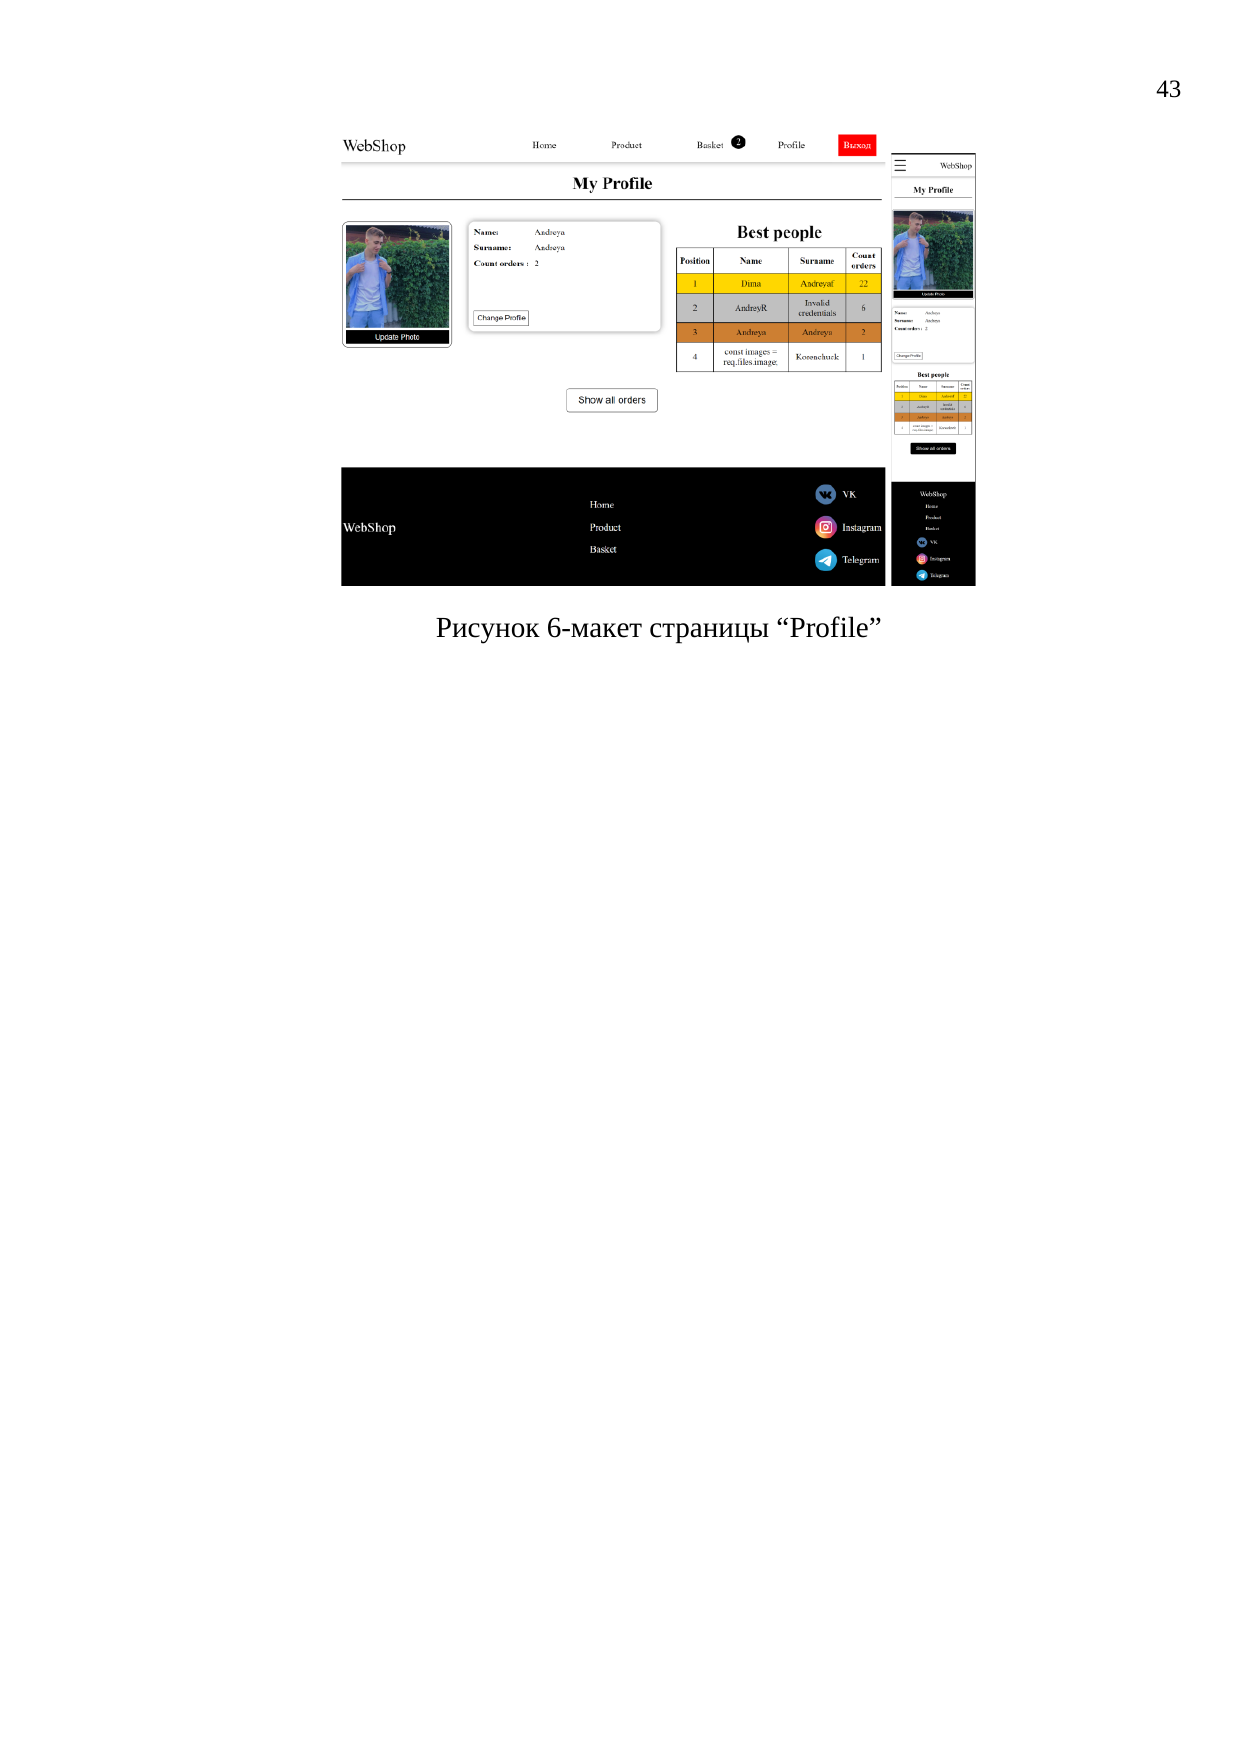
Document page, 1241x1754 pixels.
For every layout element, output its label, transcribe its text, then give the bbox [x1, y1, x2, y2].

picture [341, 131, 886, 586]
text Рисунок 6-макет страницы “Profile” [62, 610, 1181, 644]
picture [891, 153, 976, 586]
